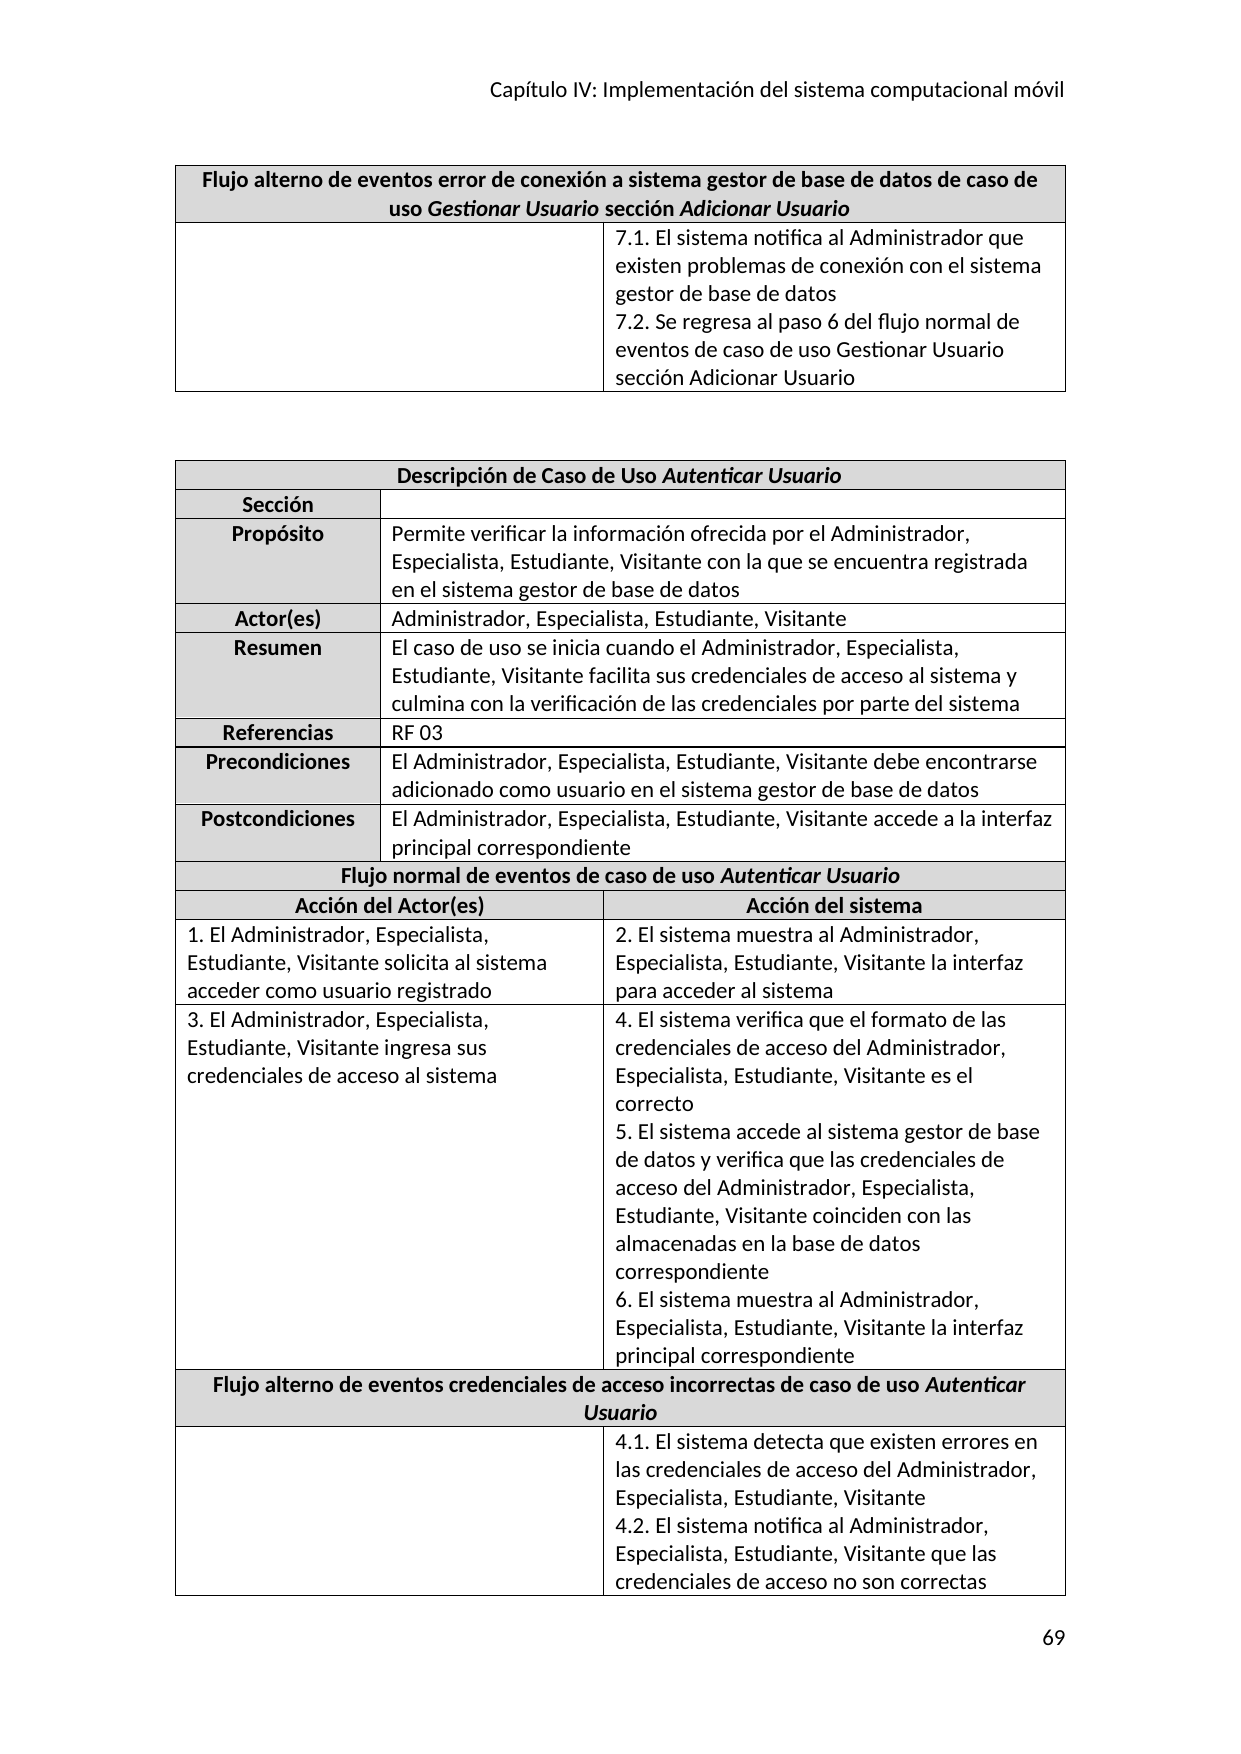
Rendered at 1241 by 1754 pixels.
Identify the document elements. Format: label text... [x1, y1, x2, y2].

table_cell Flujo alterno de eventos error de conexión a sistema gestor de base de datos de caso de uso Gestionar Usuario sección Adicionar Usuario [176, 166, 1065, 222]
table_cell 7.1. El sistema notifica al Administrador que existen problemas de conexión con el sistema gestor de base de datos 7.2. Se regresa al paso 6 del flujo normal de eventos de caso de uso Gestionar Usuario sección Adicionar Usuario [604, 223, 1065, 391]
table_cell Precondiciones [176, 748, 380, 803]
table_cell El Administrador, Especialista, Estudiante, Visitante accede a la interfaz principal correspondiente [381, 805, 1065, 861]
table_cell Resumen [176, 633, 380, 717]
table_cell RF 03 [381, 719, 1065, 746]
table_cell 1. El Administrador, Especialista, Estudiante, Visitante solicita al sistema acceder como usuario registrado [176, 920, 603, 1004]
table_cell Referencias [176, 719, 380, 746]
table_cell Administrador, Especialista, Estudiante, Visitante [381, 604, 1065, 632]
table_cell [176, 1427, 603, 1595]
table_header Descripción de Caso de Uso Autenticar Usuario [176, 461, 1065, 489]
table_cell El Administrador, Especialista, Estudiante, Visitante debe encontrarse adicionado como usuario en el sistema gestor de base de datos [381, 748, 1065, 803]
table_cell Propósito [176, 519, 380, 603]
table_cell Acción del sistema [604, 891, 1065, 919]
table_cell Actor(es) [176, 604, 380, 632]
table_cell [604, 1427, 1065, 1595]
table_cell [176, 223, 603, 391]
table_cell [381, 490, 1065, 518]
table_cell Flujo alterno de eventos credenciales de acceso incorrectas de caso de uso Autenticar Usuario [176, 1370, 1065, 1426]
table_cell Permite verificar la información ofrecida por el Administrador, Especialista, Estudiante, Visitante con la que se encuentra registrada en el sistema gestor de base de datos [381, 519, 1065, 603]
table_cell El caso de uso se inicia cuando el Administrador, Especialista, Estudiante, Visitante facilita sus credenciales de acceso al sistema y culmina con la verificación de las credenciales por parte del sistema [381, 633, 1065, 717]
table_cell Flujo normal de eventos de caso de uso Autenticar Usuario [176, 862, 1065, 890]
table_cell Postcondiciones [176, 805, 380, 861]
table_cell 3. El Administrador, Especialista, Estudiante, Visitante ingresa sus credenciales de acceso al sistema [176, 1005, 603, 1369]
table_cell Sección [176, 490, 380, 518]
table_cell 2. El sistema muestra al Administrador, Especialista, Estudiante, Visitante la interfaz para acceder al sistema [604, 920, 1065, 1004]
table_cell Acción del Actor(es) [176, 891, 603, 919]
table_cell 4. El sistema verifica que el formato de las credenciales de acceso del Administrador, Especialista, Estudiante, Visitante es el correcto 5. El sistema accede al sistema gestor de base de datos y verifica que las credenciales de acceso del Administrador, Especialista, Estudiante, Visitante coinciden con las almacenadas en la base de datos correspondiente 6. El sistema muestra al Administrador, Especialista, Estudiante, Visitante la interfaz principal correspondiente [604, 1005, 1065, 1369]
